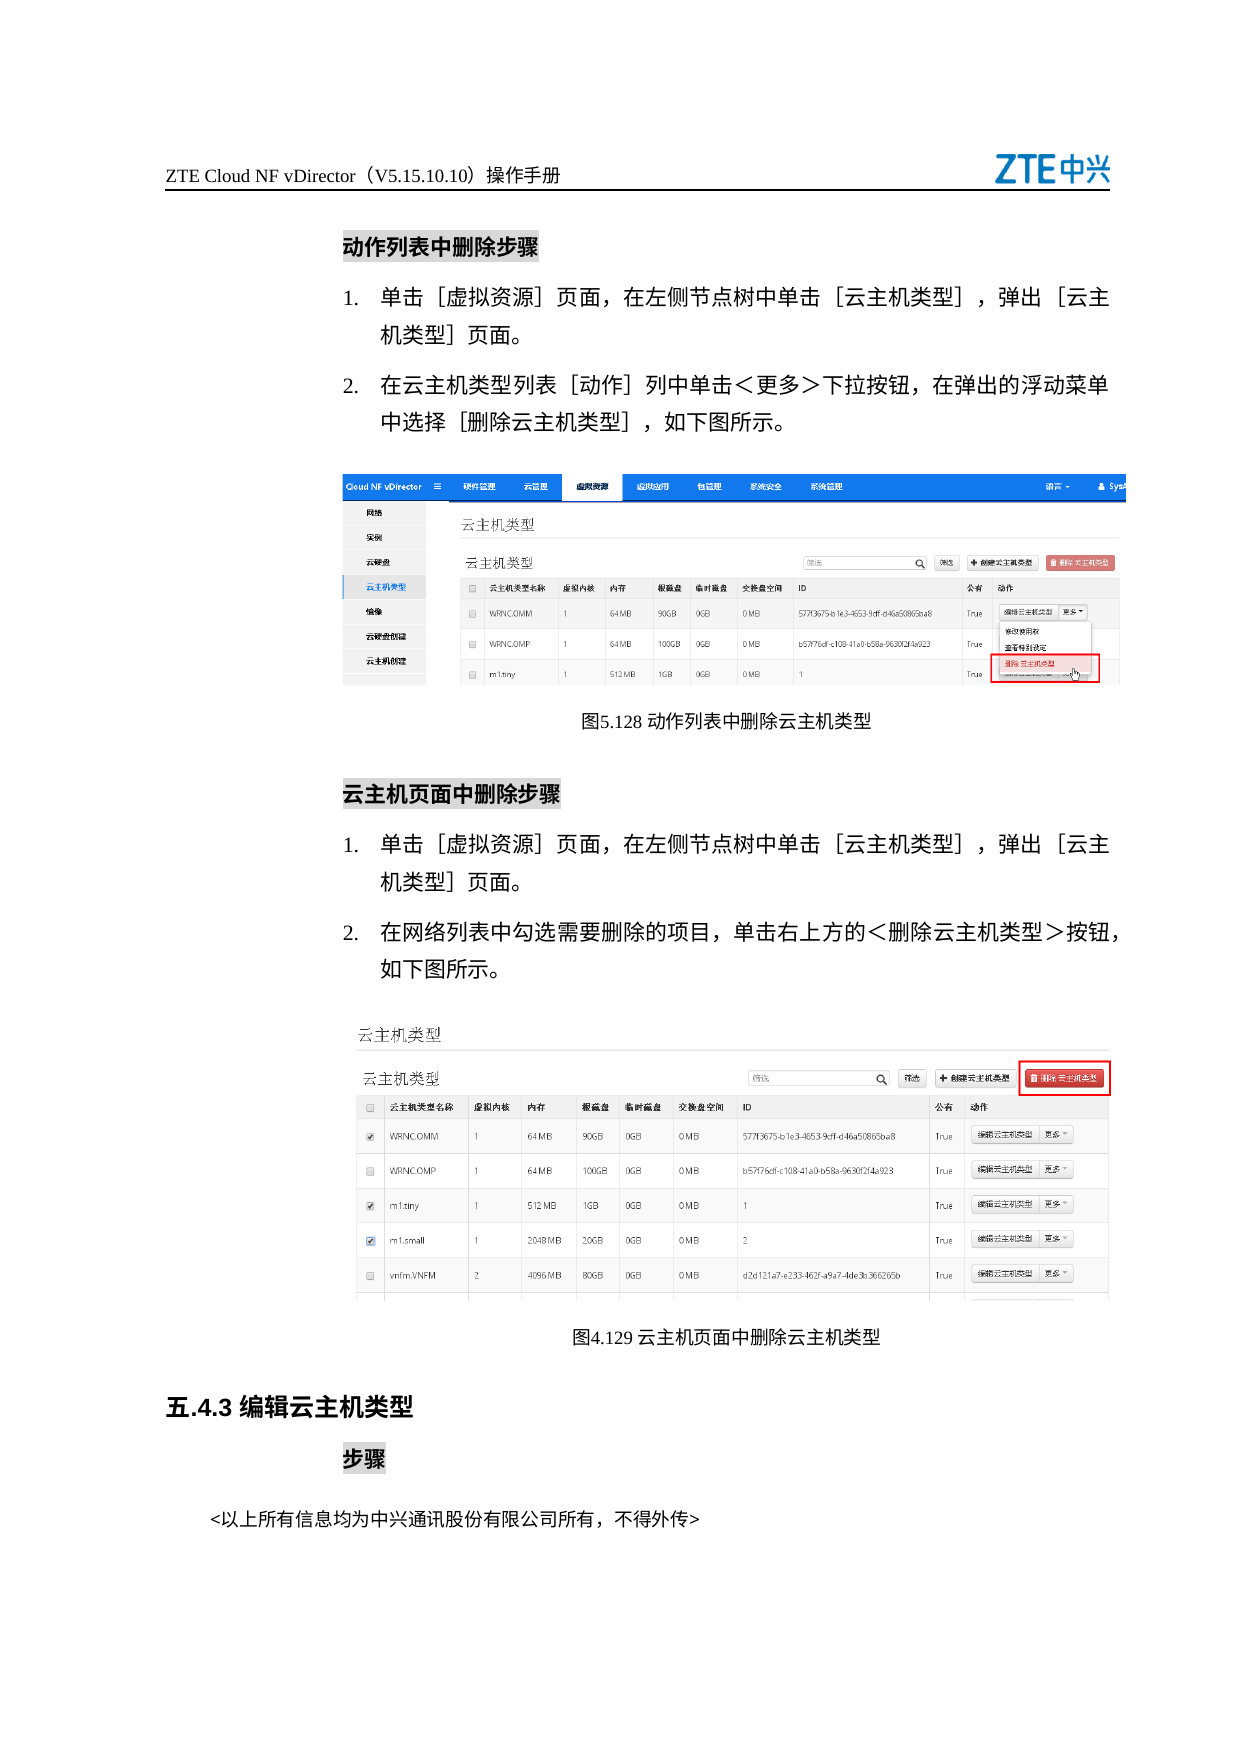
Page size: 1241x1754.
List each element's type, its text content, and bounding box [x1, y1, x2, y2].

list 在云主机类型列表［动作］列中单击＜更多＞下拉按钮，在弹出的浮动菜单中选择［删除云主机类型］，如下图所示。 [343, 362, 1110, 437]
picture [994, 153, 1113, 186]
list 在网络列表中勾选需要删除的项目，单击右上方的＜删除云主机类型＞按钮，如下图所示。 [343, 909, 1110, 984]
text 步骤 [343, 1436, 1110, 1474]
picture [342, 1021, 1120, 1301]
text 动作列表中删除步骤 [343, 224, 1110, 262]
list 单击［虚拟资源］页面，在左侧节点树中单击［云主机类型］，弹出［云主机类型］页面。 [343, 822, 1110, 897]
list 单击［虚拟资源］页面，在左侧节点树中单击［云主机类型］，弹出［云主机类型］页面。 [343, 274, 1110, 349]
subtitle 编辑云主机类型 [165, 1388, 1110, 1424]
text 云主机页面中删除步骤 [343, 772, 1110, 809]
picture [342, 474, 1126, 685]
